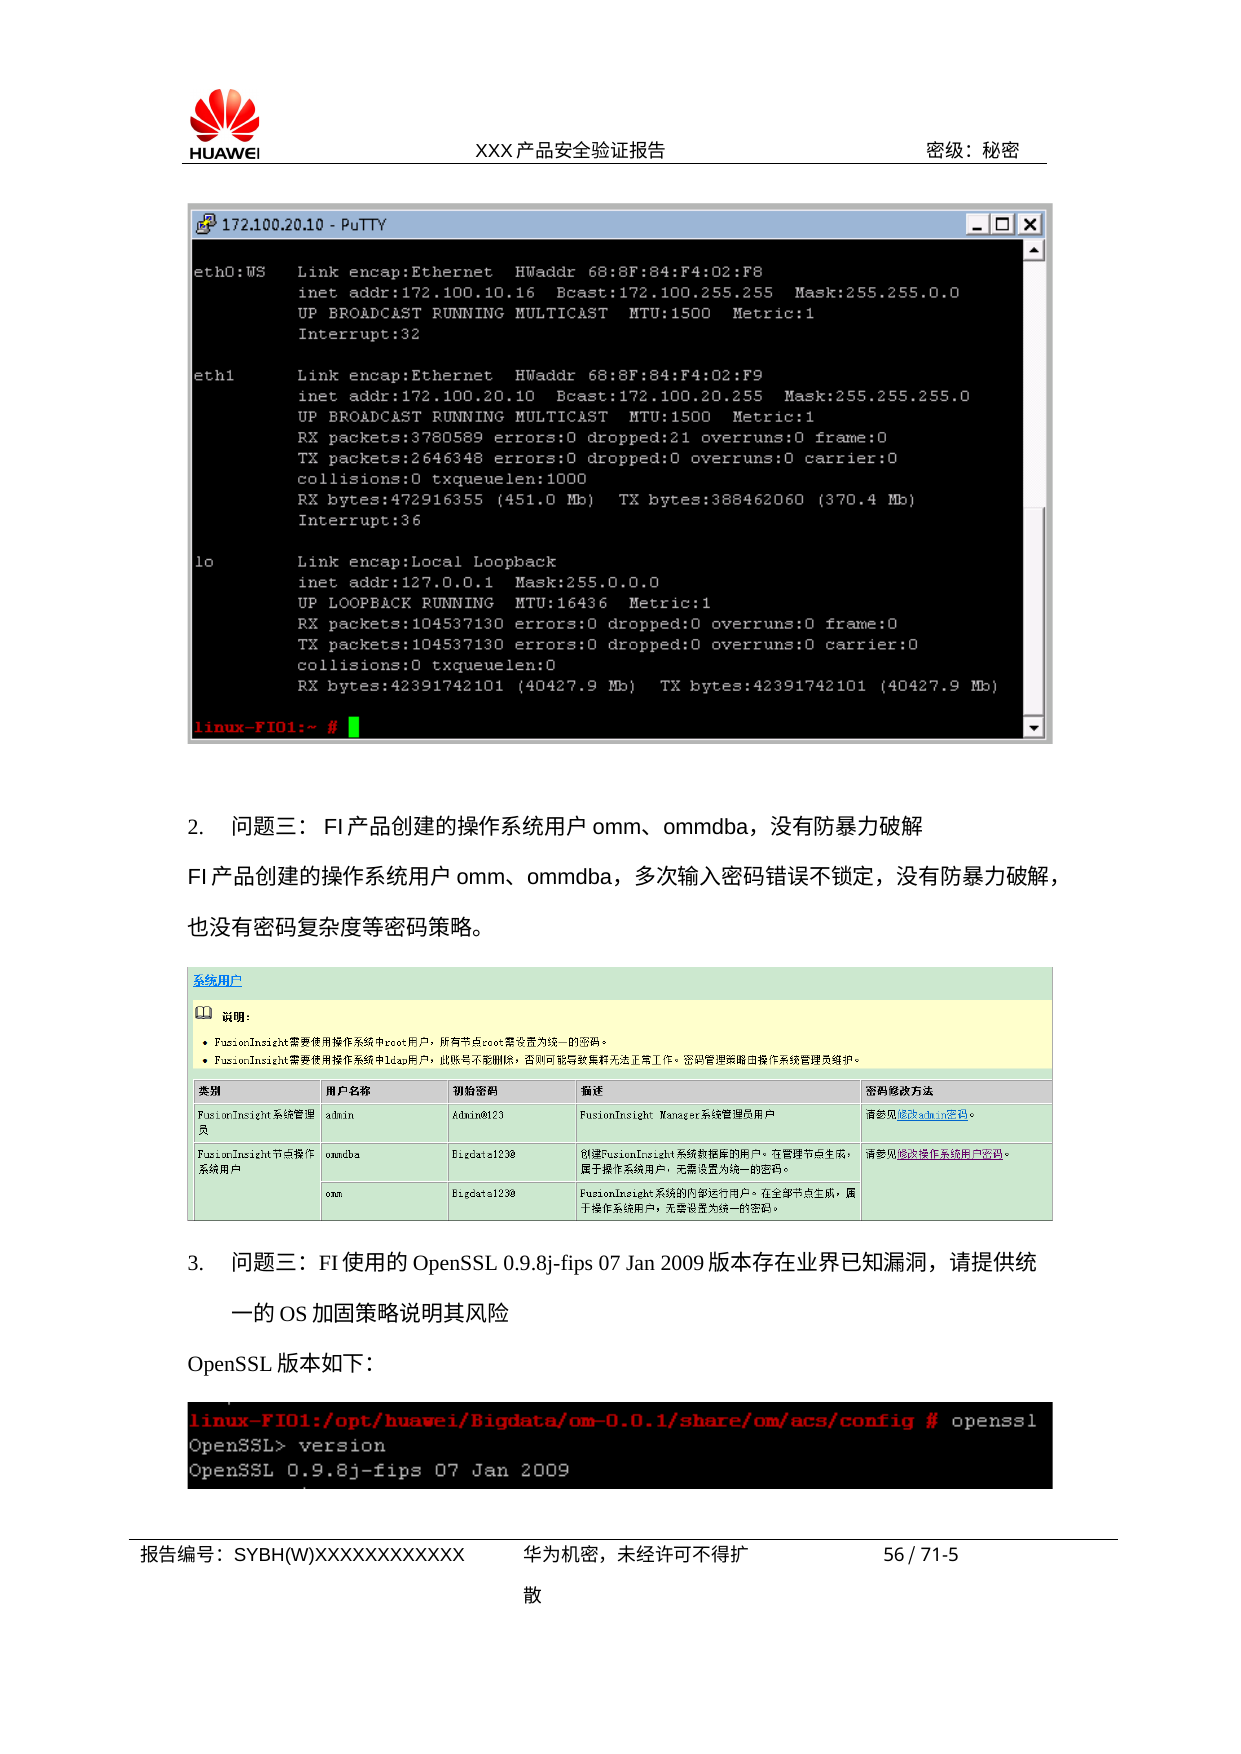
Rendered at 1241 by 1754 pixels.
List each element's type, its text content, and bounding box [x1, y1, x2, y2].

picture [187, 202, 1053, 744]
list 问题三： FI产品创建的操作系统用户omm、ommdba，没有防暴力破解 [187, 808, 1053, 842]
picture [187, 1402, 1053, 1489]
picture [187, 967, 1053, 1221]
picture [190, 89, 260, 159]
text FI产品创建的操作系统用户omm、ommdba，多次输入密码错误不锁定，没有防暴力破解，也没有密码复杂度等密码策略。 [187, 857, 1053, 942]
list 问题三：FI使用的OpenSSL 0.9.8j-fips 07 Jan 2009版本存在业界已知漏洞，请提供统一的OS加固策略说明其风险 [187, 1244, 1053, 1329]
text OpenSSL版本如下： [187, 1345, 1053, 1379]
